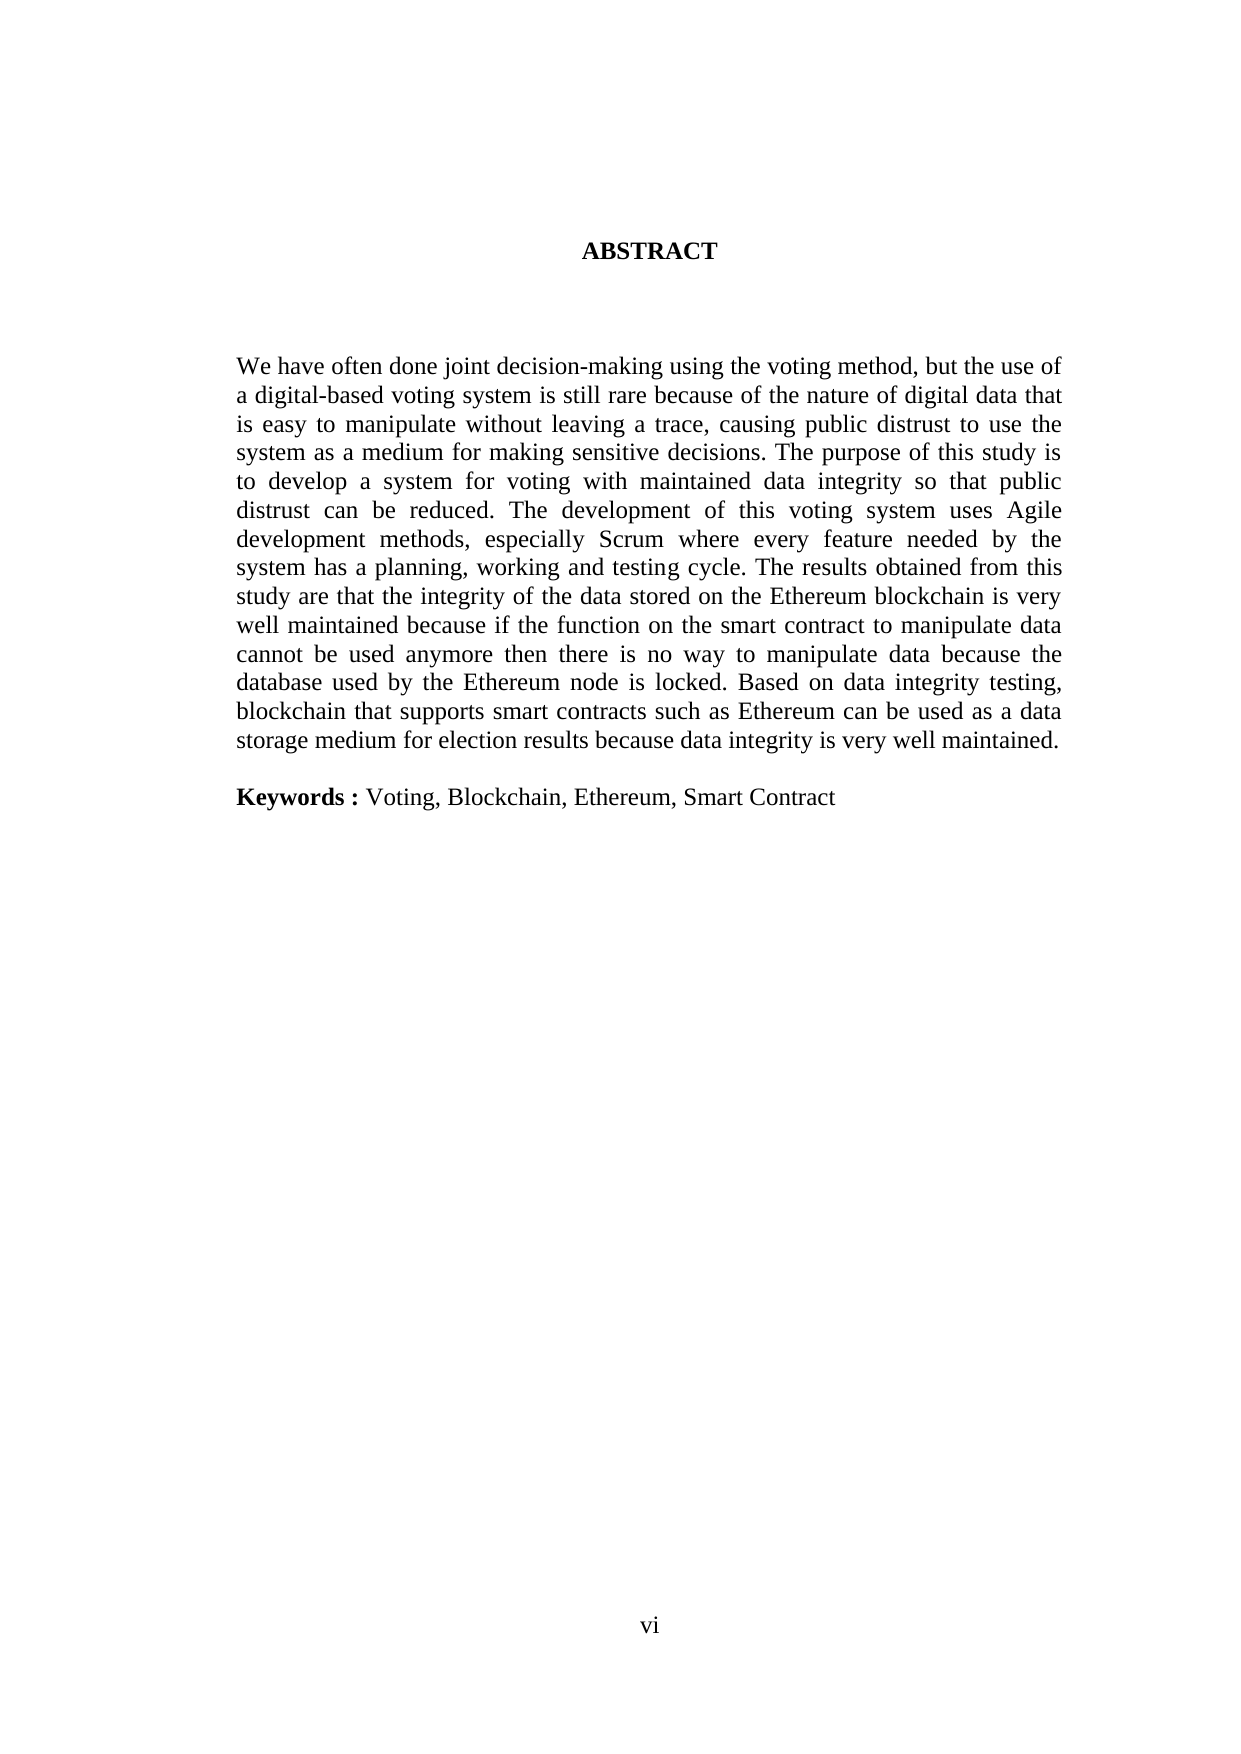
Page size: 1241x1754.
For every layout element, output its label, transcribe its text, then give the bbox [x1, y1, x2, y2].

text Keywords : Voting, Blockchain, Ethereum, Smart Contract [236, 782, 1063, 811]
subtitle ABSTRACT [236, 236, 1063, 265]
text We have often done joint decision-making using the voting method, but the use of a digital-based voting system is still rare because of the nature of digital data that is easy to manipulate without leaving a trace, causing public distrust to use the system as a medium for making sensitive decisions. The purpose of this study is to develop a system for voting with maintained data integrity so that public distrust can be reduced. The development of this voting system uses Agile development methods, especially Scrum where every feature needed by the system has a planning, working and testing cycle. The results obtained from this study are that the integrity of the data stored on the Ethereum blockchain is very well maintained because if the function on the smart contract to manipulate data cannot be used anymore then there is no way to manipulate data because the database used by the Ethereum node is locked. Based on data integrity testing, blockchain that supports smart contracts such as Ethereum can be used as a data storage medium for election results because data integrity is very well maintained. [236, 351, 1063, 754]
